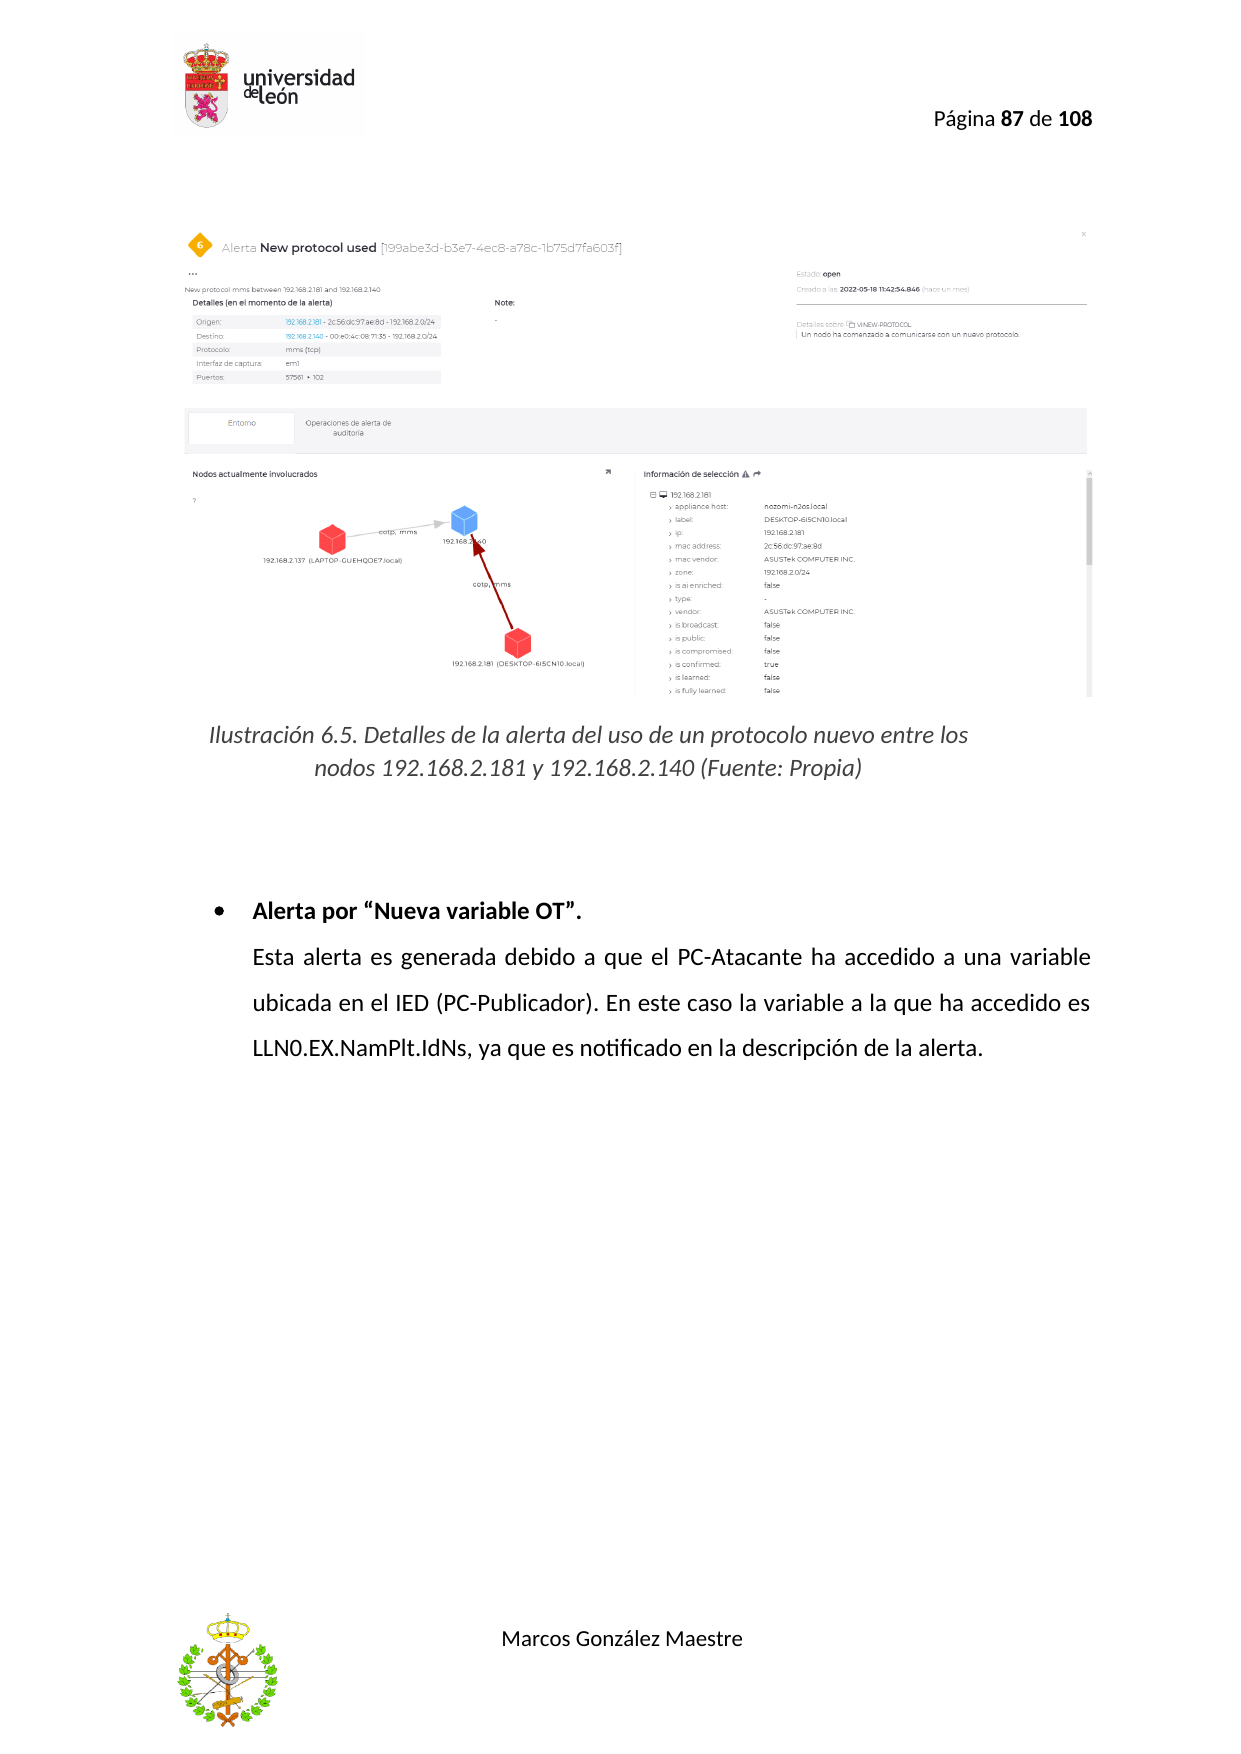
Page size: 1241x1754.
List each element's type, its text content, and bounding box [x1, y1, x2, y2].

list Alerta por “Nueva variable OT”. [215, 895, 1092, 926]
text Ilustración 6.5. Detalles de la alerta del uso de un protocolo nuevo entre los nodos 192.168.2.181 y 192.168.2.140 (Fuente: Propia) [177, 719, 1002, 783]
picture [177, 1613, 278, 1727]
list Esta alerta es generada debido a que el PC-Atacante ha accedido a una variable ubicada en el IED (PC-Publicador). En este caso la variable a la que ha accedido es LLN0.EX.NamPlt.IdNs, ya que es notificado en la descripción de la alerta. [252, 941, 1092, 1063]
picture [172, 32, 365, 138]
picture [177, 224, 1093, 697]
